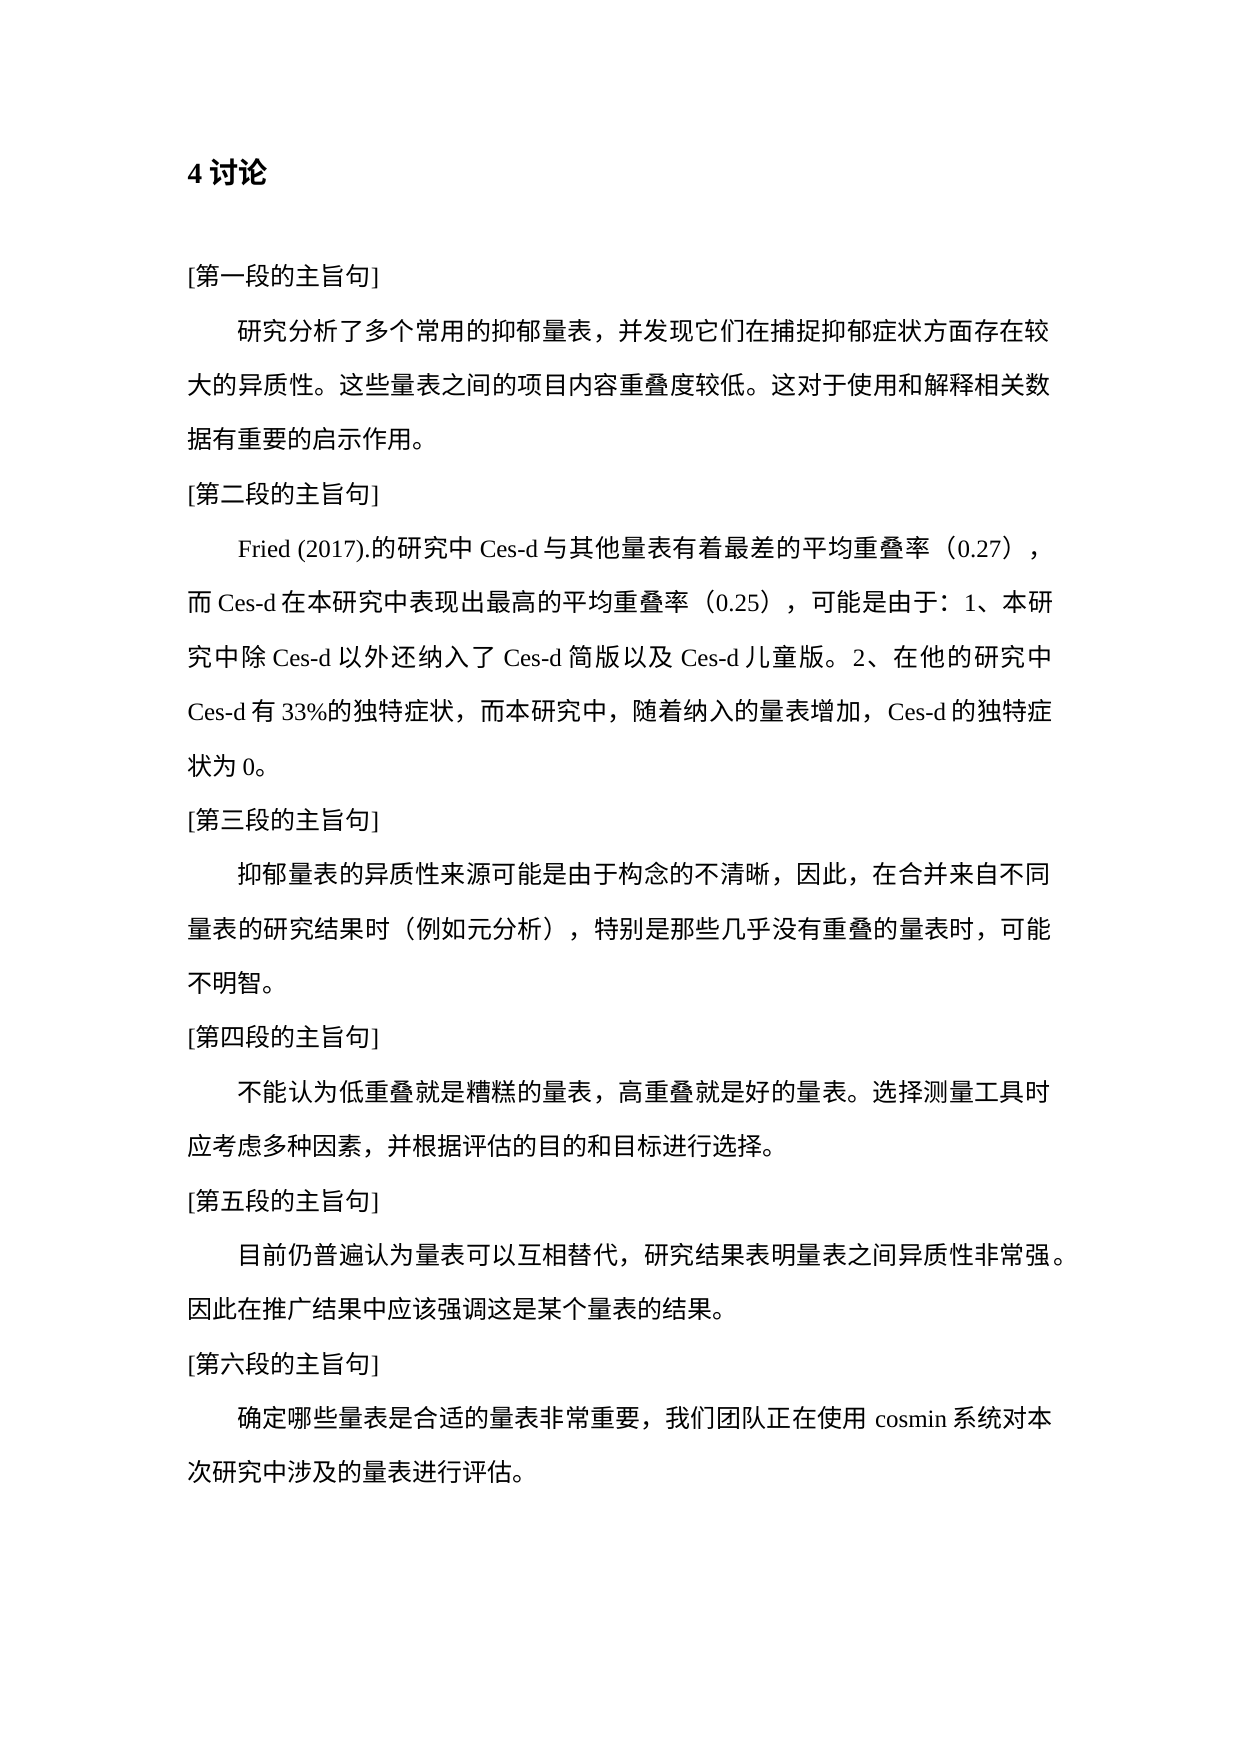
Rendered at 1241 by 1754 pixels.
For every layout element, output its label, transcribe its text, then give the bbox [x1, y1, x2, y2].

text [第四段的主旨句] [187, 1018, 1053, 1054]
text 不能认为低重叠就是糟糕的量表，高重叠就是好的量表。选择测量工具时应考虑多种因素，并根据评估的目的和目标进行选择。 [187, 1072, 1053, 1163]
text [第一段的主旨句] [187, 257, 1053, 293]
text 确定哪些量表是合适的量表非常重要，我们团队正在使用cosmin系统对本次研究中涉及的量表进行评估。 [187, 1398, 1053, 1489]
text 目前仍普遍认为量表可以互相替代，研究结果表明量表之间异质性非常强。因此在推广结果中应该强调这是某个量表的结果。 [187, 1235, 1053, 1326]
text [第五段的主旨句] [187, 1181, 1053, 1217]
text [第三段的主旨句] [187, 800, 1053, 837]
text Fried (2017).的研究中Ces-d与其他量表有着最差的平均重叠率（0.27），而Ces-d在本研究中表现出最高的平均重叠率（0.25），可能是由于：1、本研究中除Ces-d以外还纳入了Ces-d简版以及Ces-d儿童版。2、在他的研究中Ces-d有33%的独特症状，而本研究中，随着纳入的量表增加，Ces-d的独特症状为0。 [187, 528, 1053, 782]
text 研究分析了多个常用的抑郁量表，并发现它们在捕捉抑郁症状方面存在较大的异质性。这些量表之间的项目内容重叠度较低。这对于使用和解释相关数据有重要的启示作用。 [187, 311, 1053, 456]
text [第六段的主旨句] [187, 1344, 1053, 1380]
text [第二段的主旨句] [187, 474, 1053, 510]
subtitle 4 讨论 [187, 150, 1053, 192]
text 抑郁量表的异质性来源可能是由于构念的不清晰，因此，在合并来自不同量表的研究结果时（例如元分析），特别是那些几乎没有重叠的量表时，可能不明智。 [187, 855, 1053, 1000]
